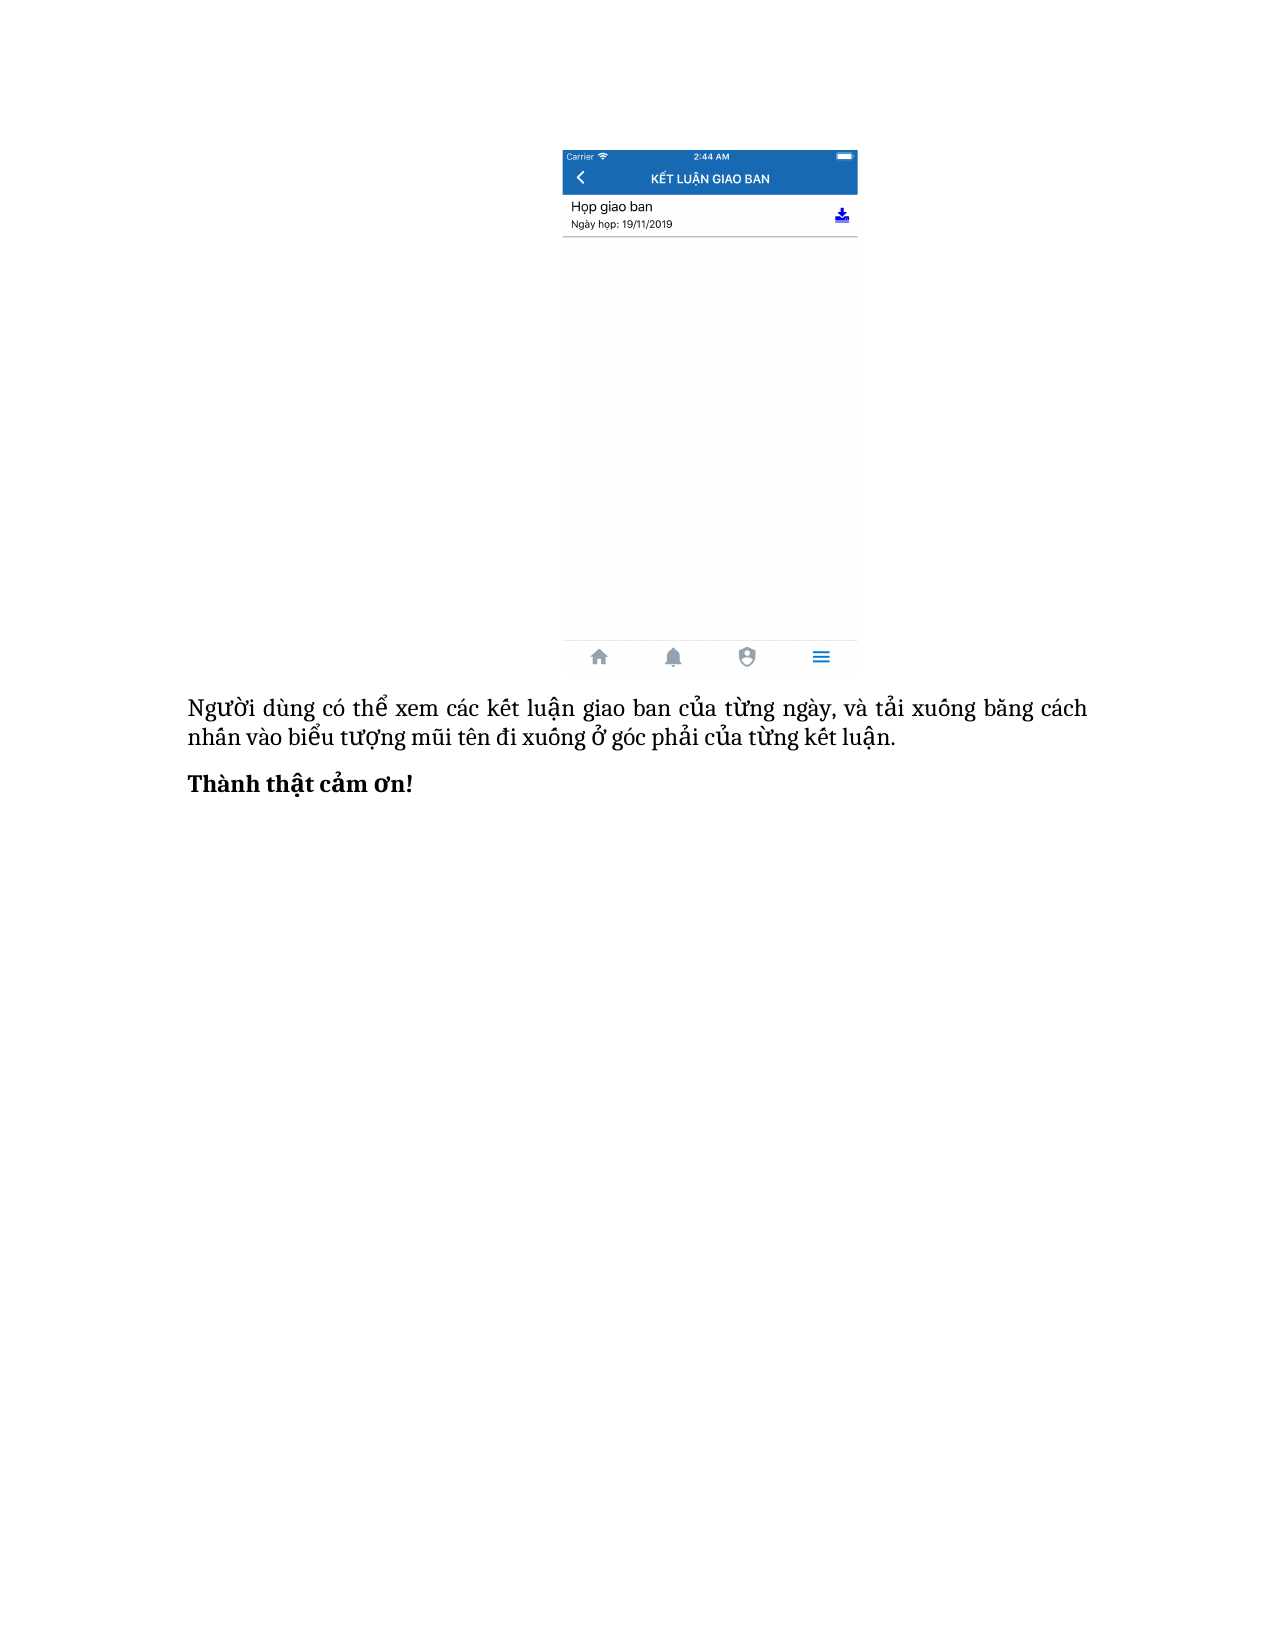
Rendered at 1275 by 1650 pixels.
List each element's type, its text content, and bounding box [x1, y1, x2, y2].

text Thành thật cảm ơn! [187, 770, 1087, 799]
picture [562, 150, 858, 675]
text Người dùng có thể xem các kết luận giao ban của từng ngày, và tải xuống bằng cách nhấn vào biểu tượng mũi tên đi xuống ở góc phải của từng kết luận. [187, 694, 1087, 751]
